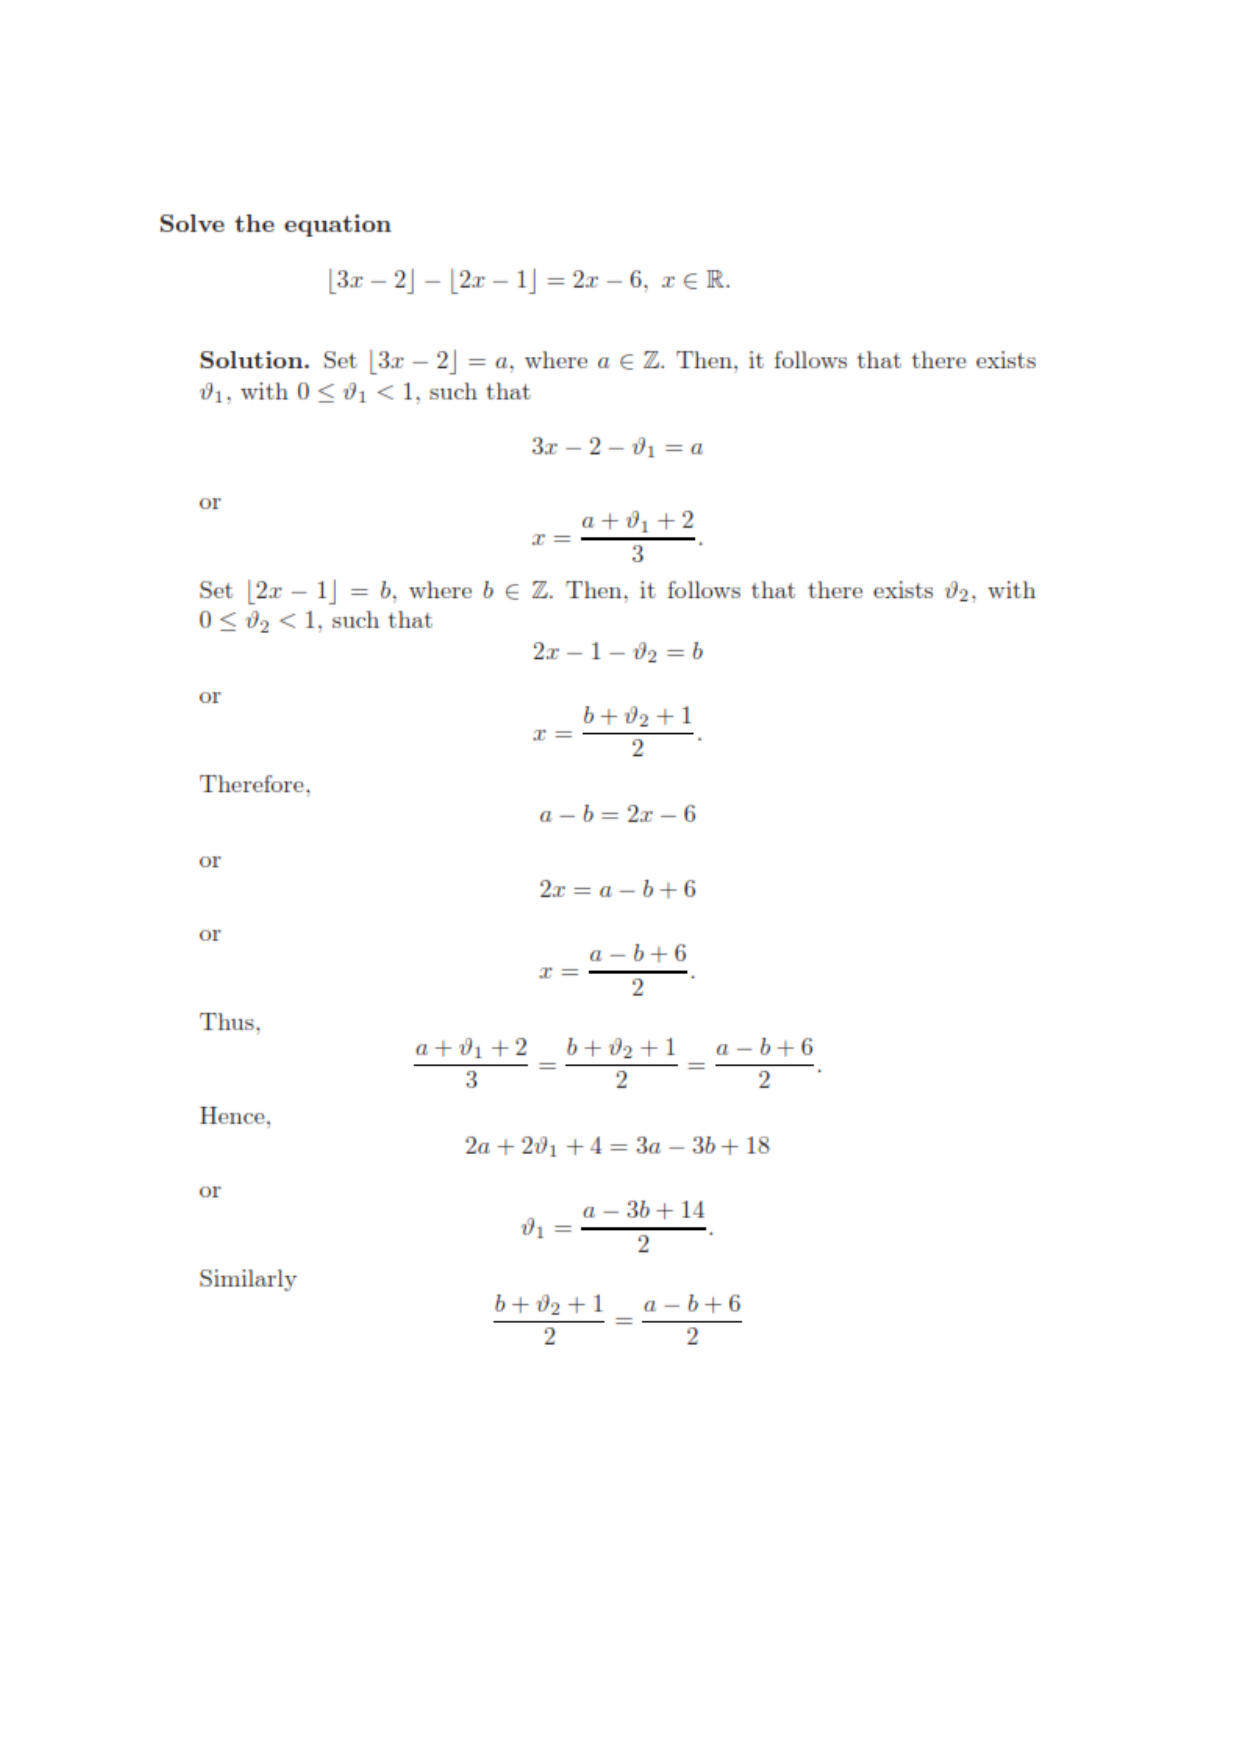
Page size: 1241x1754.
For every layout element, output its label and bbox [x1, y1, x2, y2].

picture [150, 331, 1058, 1362]
picture [150, 203, 770, 307]
